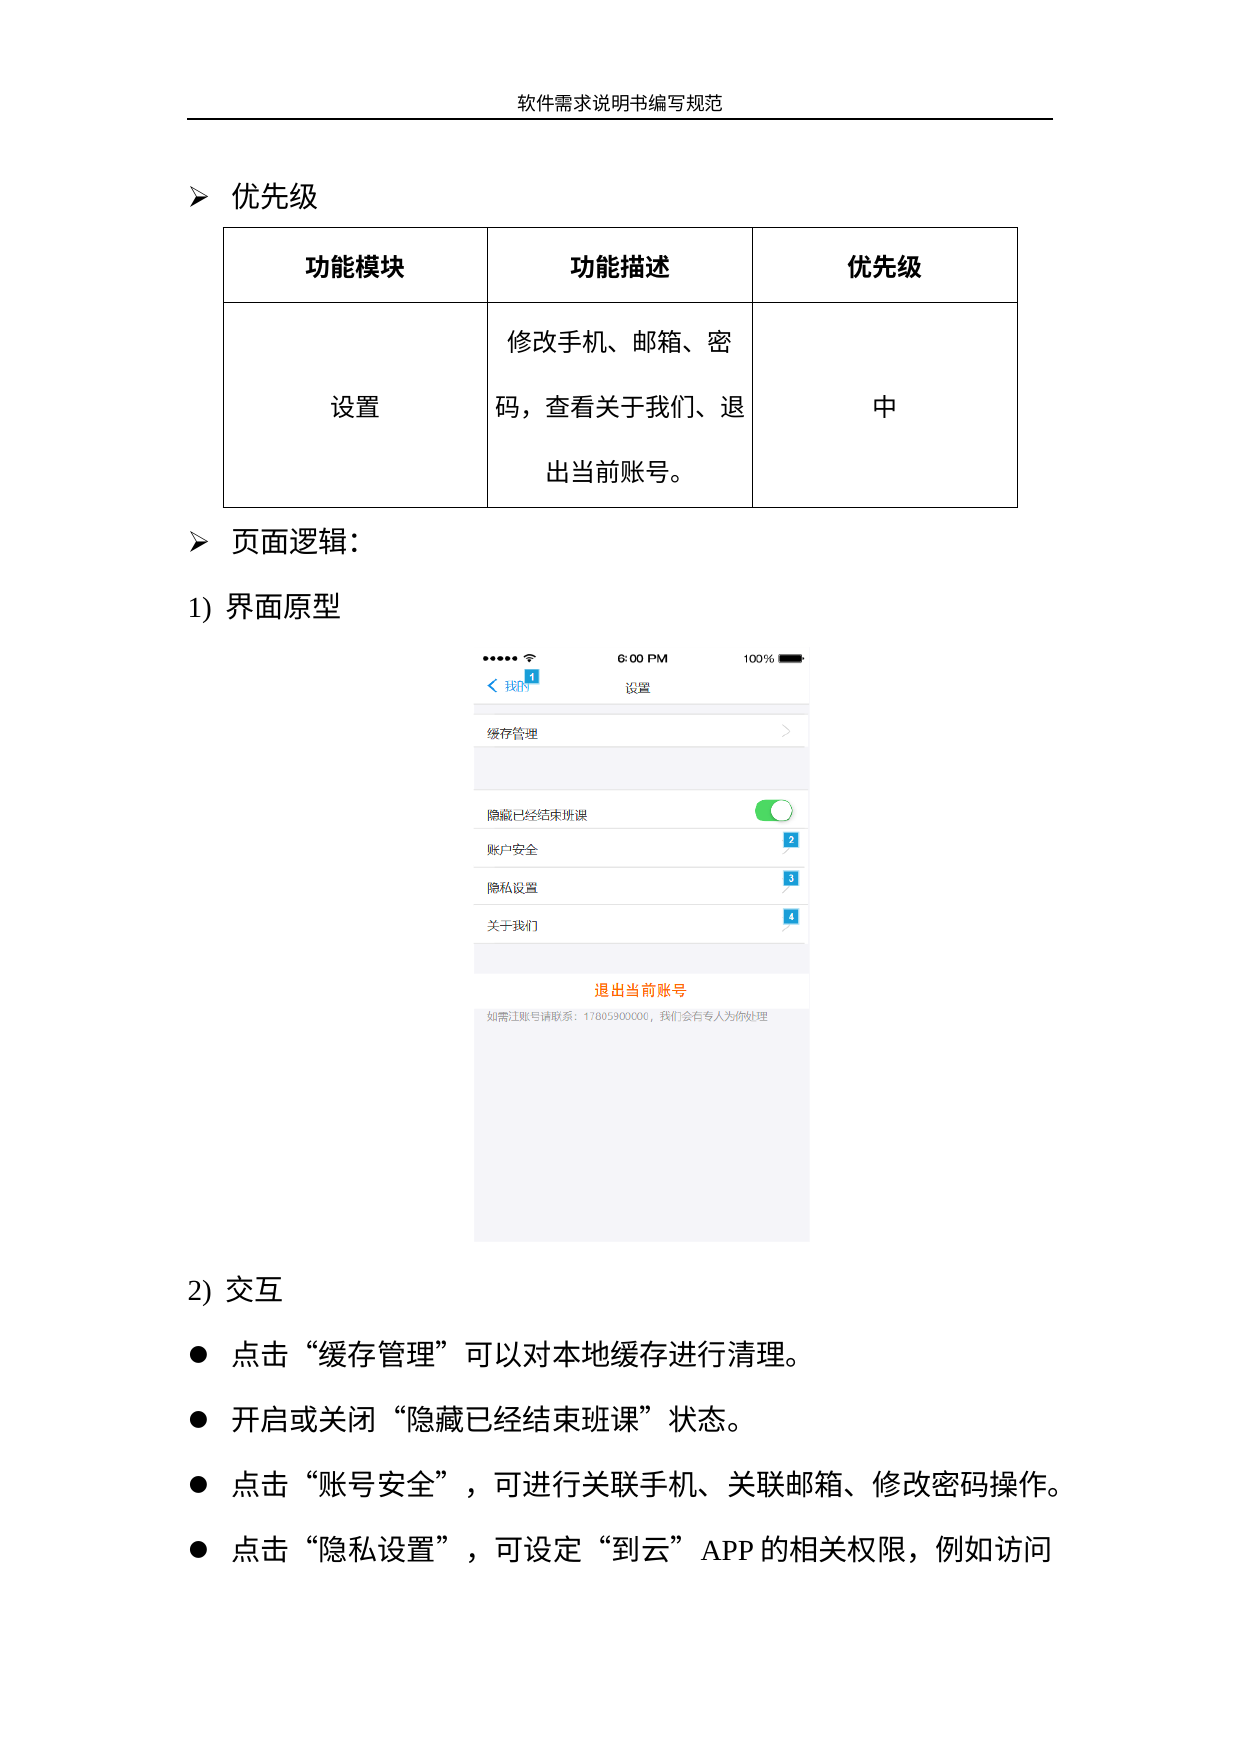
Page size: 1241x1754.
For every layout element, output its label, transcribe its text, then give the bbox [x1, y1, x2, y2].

table_cell 设置 [224, 303, 487, 507]
table_cell 中 [753, 303, 1017, 507]
table_header 功能描述 [488, 228, 752, 302]
table_header 优先级 [753, 228, 1017, 302]
list 交互 [187, 1255, 1053, 1320]
table_cell 修改手机、邮箱、密码，查看关于我们、退出当前账号。 [488, 303, 752, 507]
list 界面原型 [187, 573, 1053, 638]
list 优先级 [187, 162, 1053, 227]
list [187, 1515, 1053, 1580]
picture [473, 637, 811, 1242]
list 点击“缓存管理”可以对本地缓存进行清理。 [187, 1320, 1053, 1385]
list 点击“账号安全”，可进行关联手机、关联邮箱、修改密码操作。 [187, 1450, 1053, 1515]
table_header 功能模块 [224, 228, 487, 302]
list 开启或关闭“隐藏已经结束班课”状态。 [187, 1385, 1053, 1450]
list 页面逻辑： [187, 508, 1053, 573]
